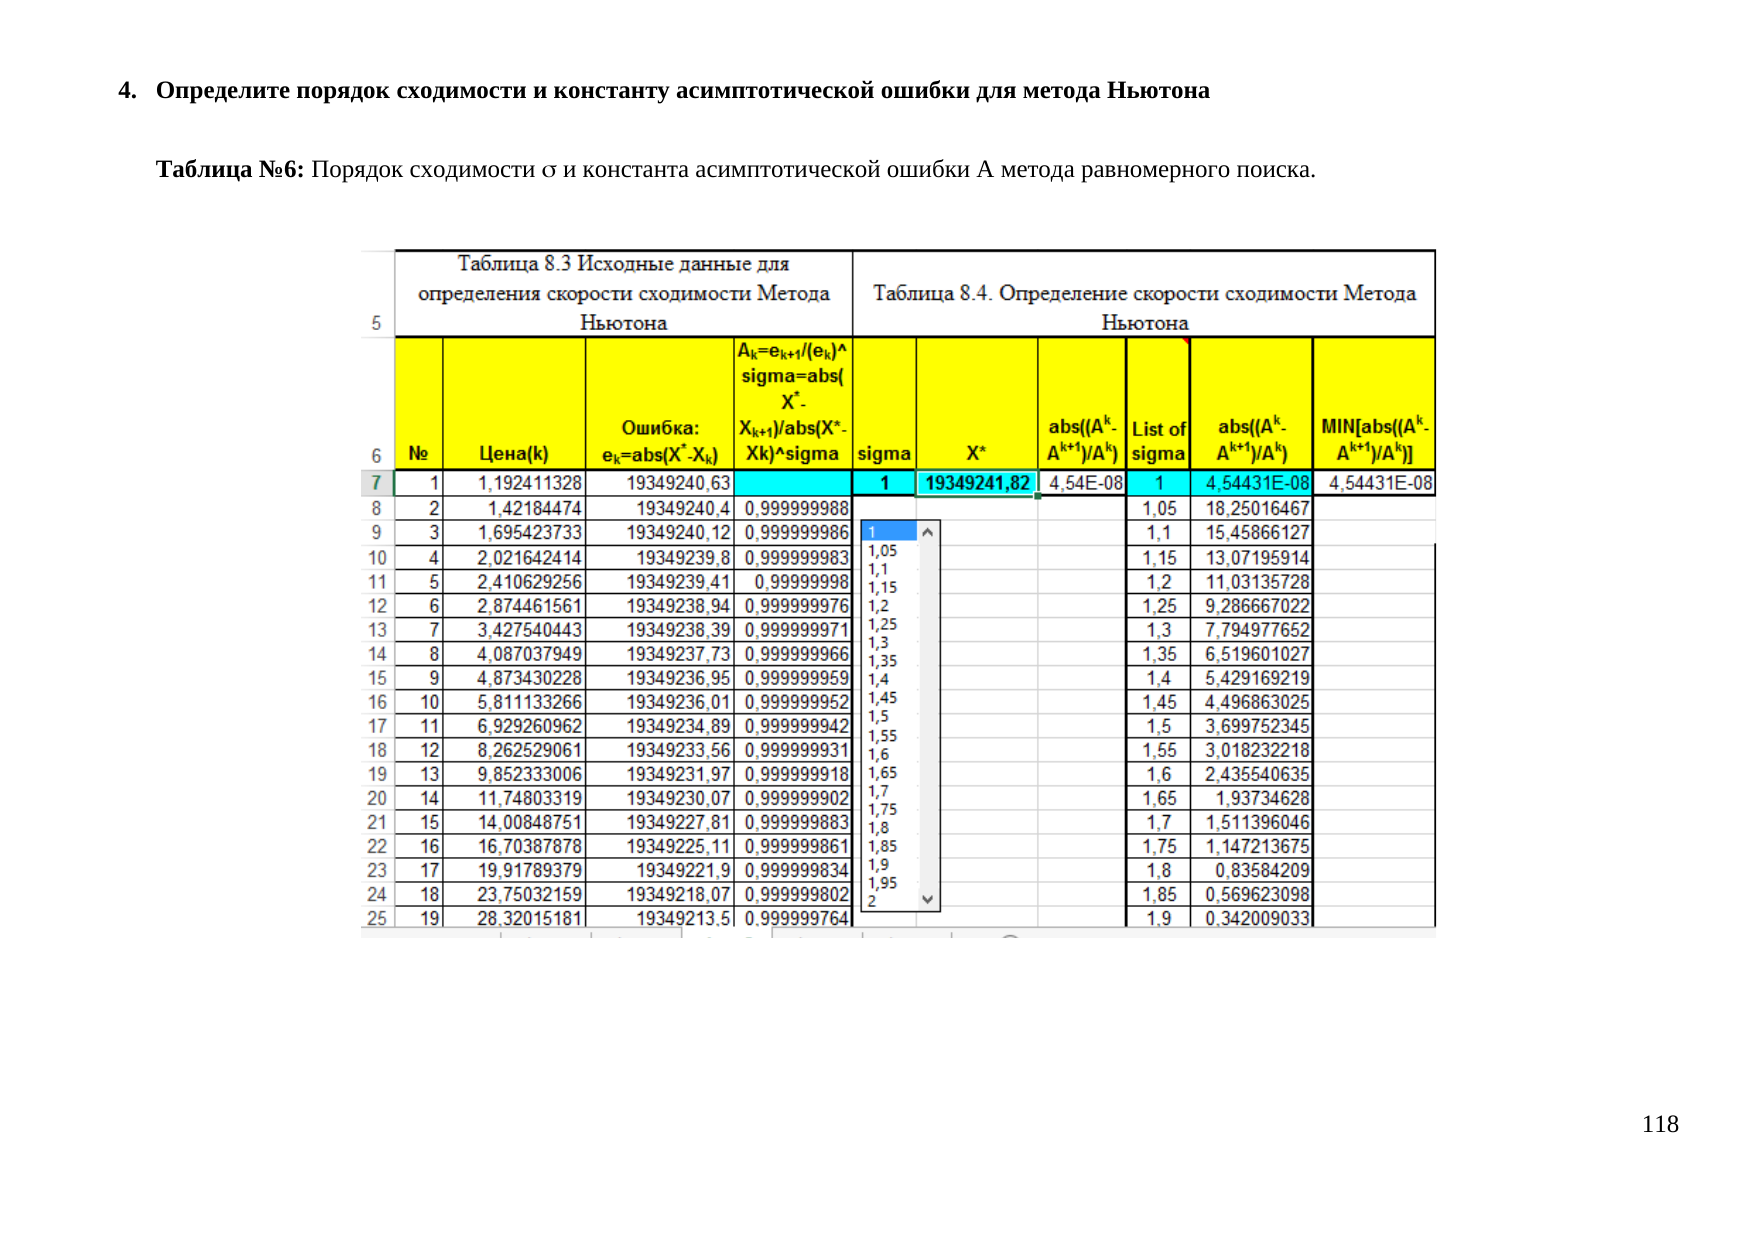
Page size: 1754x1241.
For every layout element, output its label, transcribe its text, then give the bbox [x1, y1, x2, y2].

text Таблица №6: Порядок сходимости и константа асимптотической ошибки А метода равномерного поиска. [118, 154, 1679, 182]
subtitle Определите порядок сходимости и константу асимптотической ошибки для метода Ньютона [118, 75, 1679, 104]
picture [361, 249, 1437, 938]
